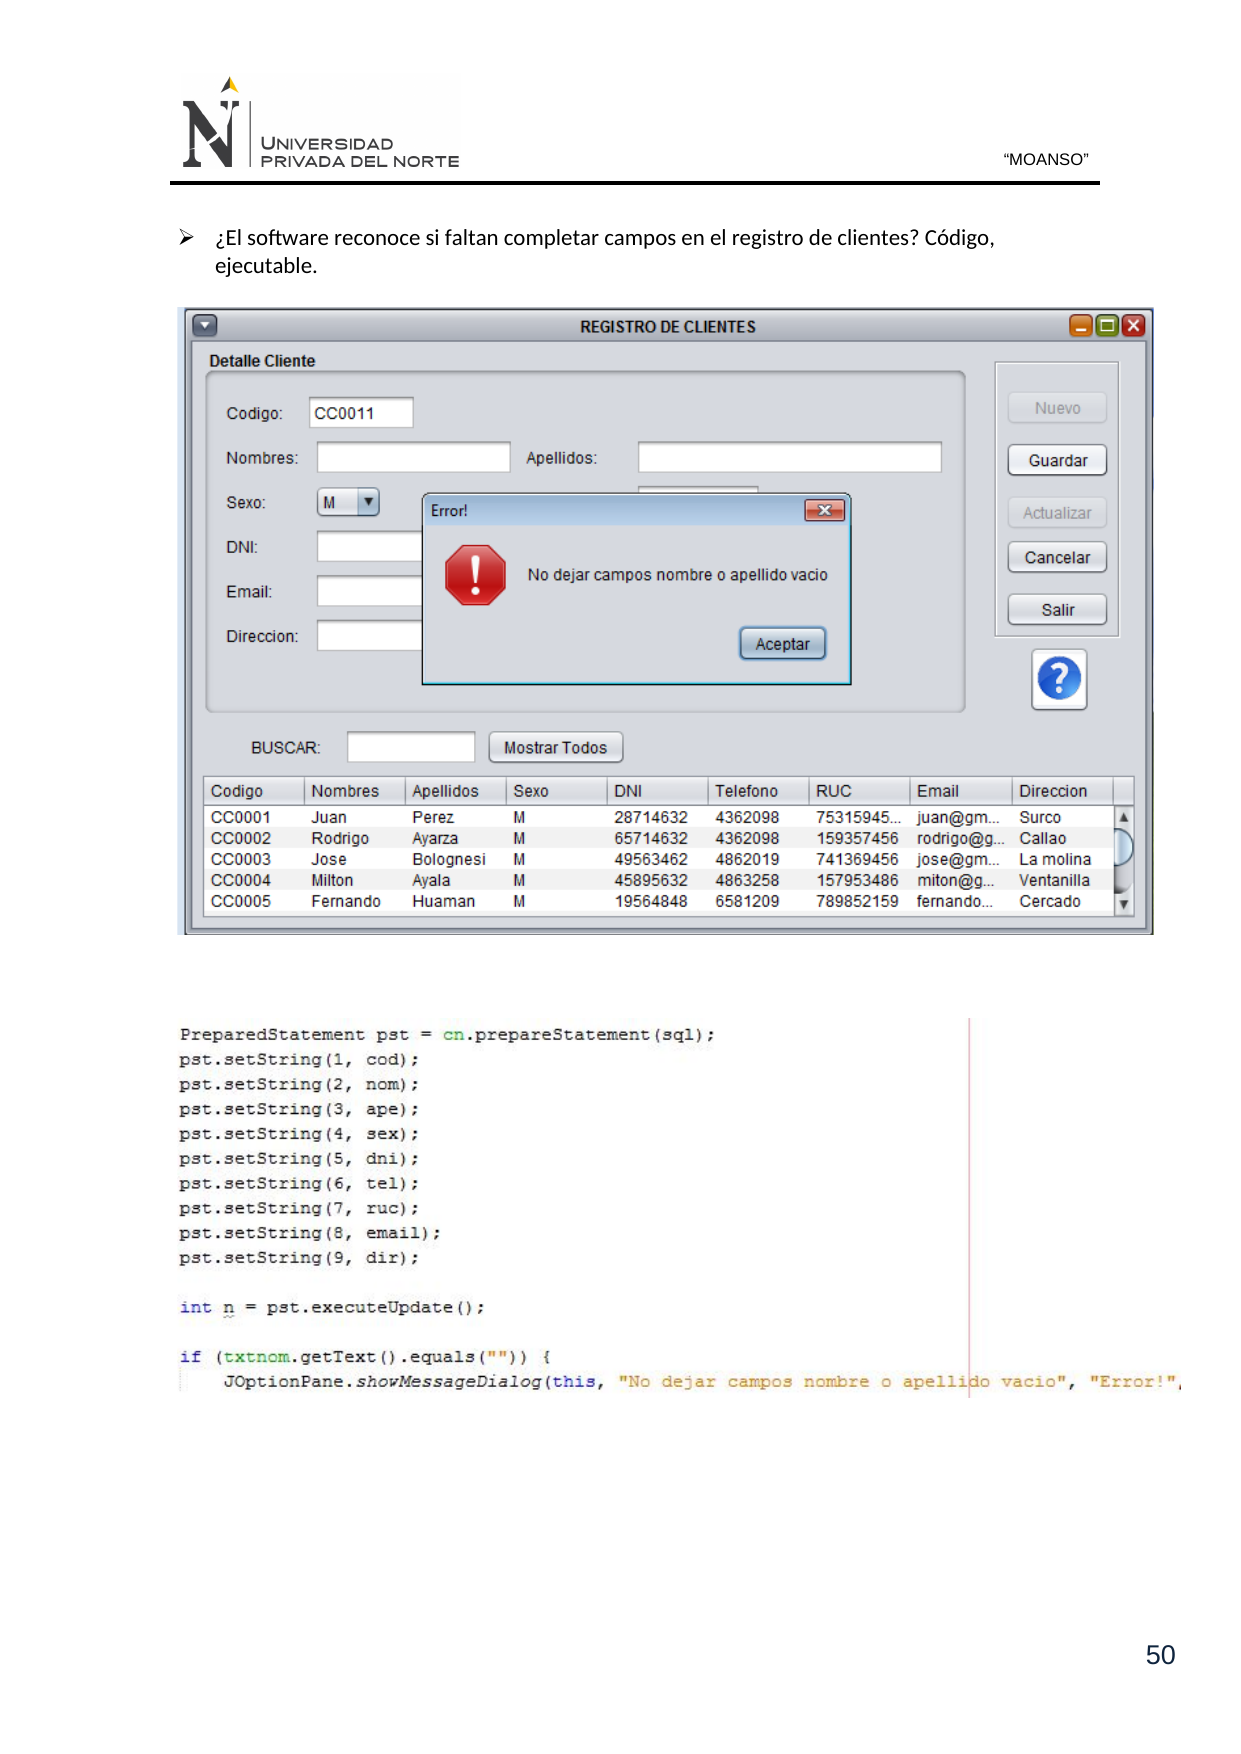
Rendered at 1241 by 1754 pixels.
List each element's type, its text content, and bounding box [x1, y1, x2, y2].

picture [177, 307, 1154, 935]
picture [181, 73, 462, 169]
list ¿El software reconoce si faltan completar campos en el registro de clientes? Código, ejecutable. [177, 223, 1092, 279]
picture [177, 1018, 1181, 1398]
